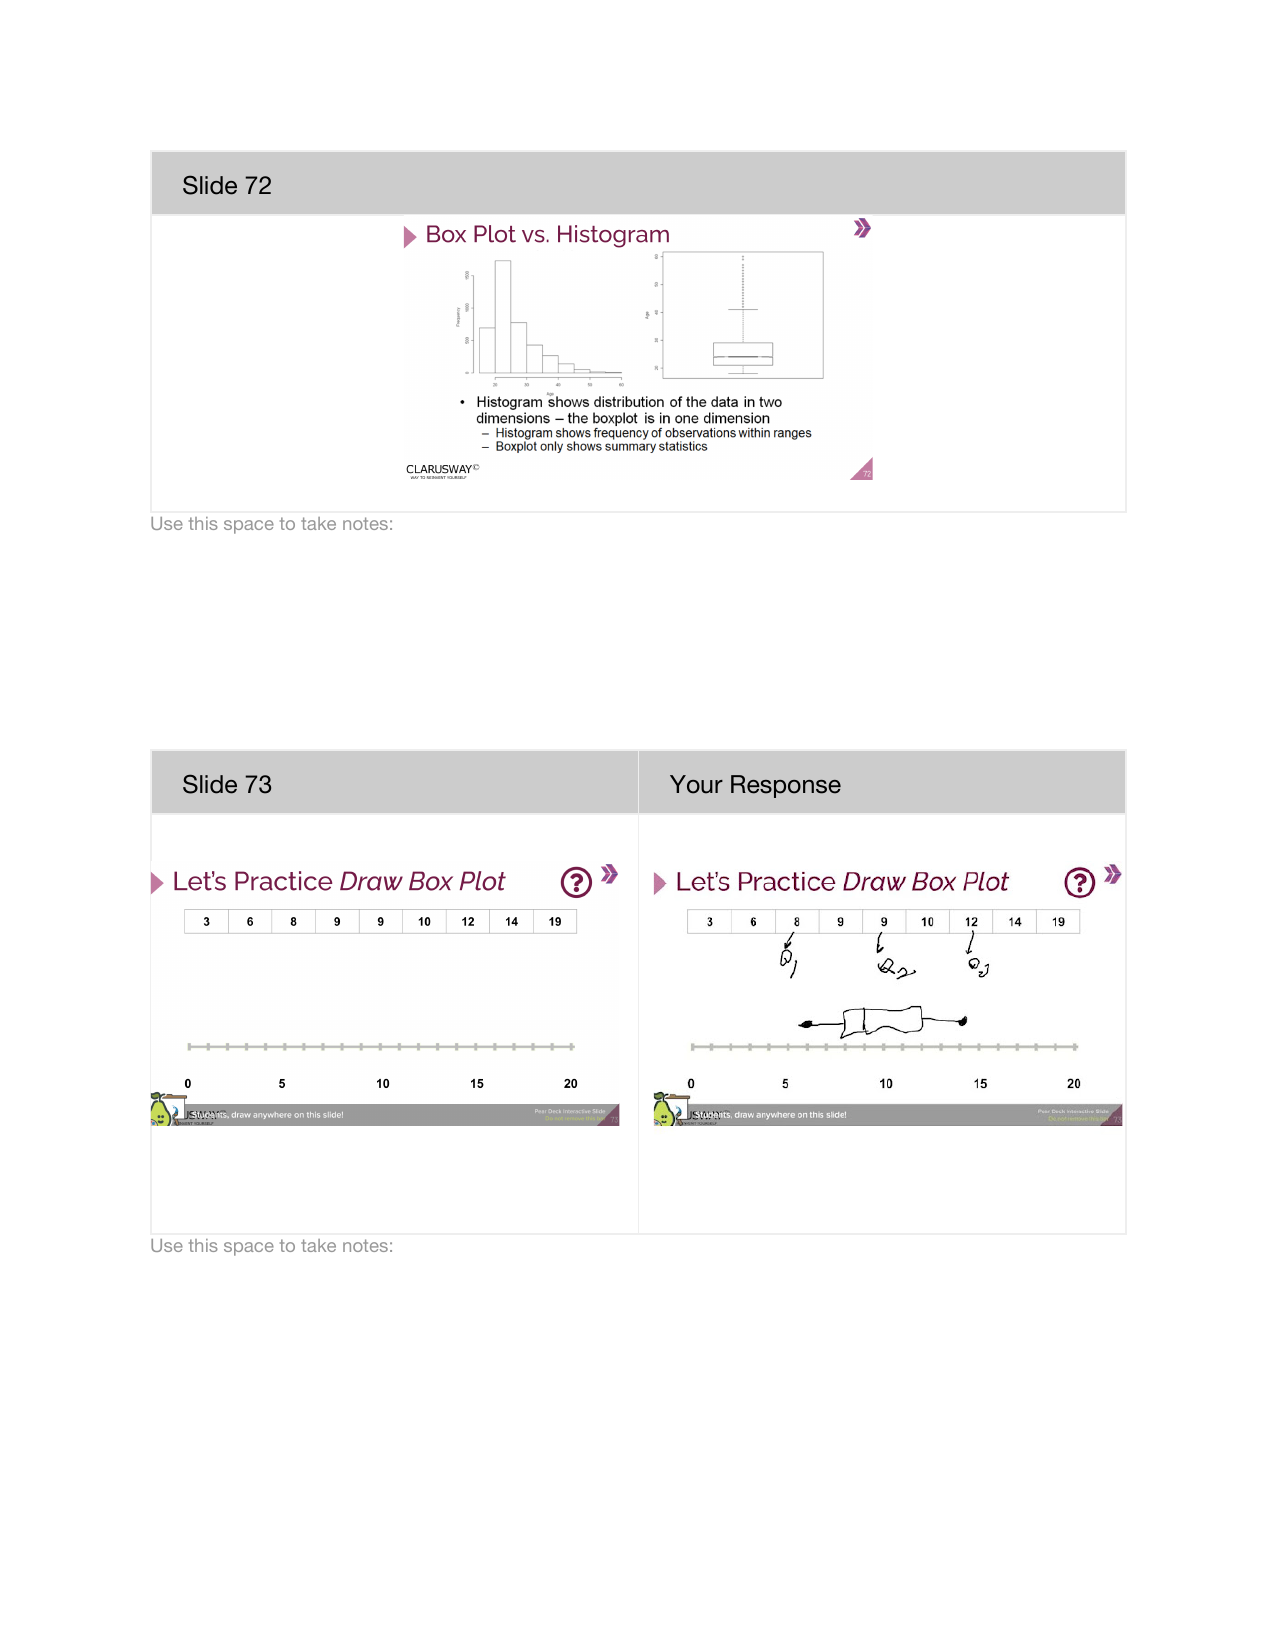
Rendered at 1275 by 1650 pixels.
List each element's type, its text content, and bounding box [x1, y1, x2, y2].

table_cell [152, 216, 1125, 511]
table_cell [639, 815, 1125, 1233]
text Use this space to take notes: [150, 1235, 1125, 1258]
picture [403, 215, 873, 480]
table_cell [152, 815, 638, 1233]
text Use this space to take notes: [150, 513, 1125, 536]
table_header Slide 73 [152, 751, 638, 813]
table_header Your Response [639, 751, 1125, 813]
picture [653, 861, 1123, 1214]
table_header Slide 72 [152, 152, 1125, 214]
picture [150, 861, 620, 1126]
